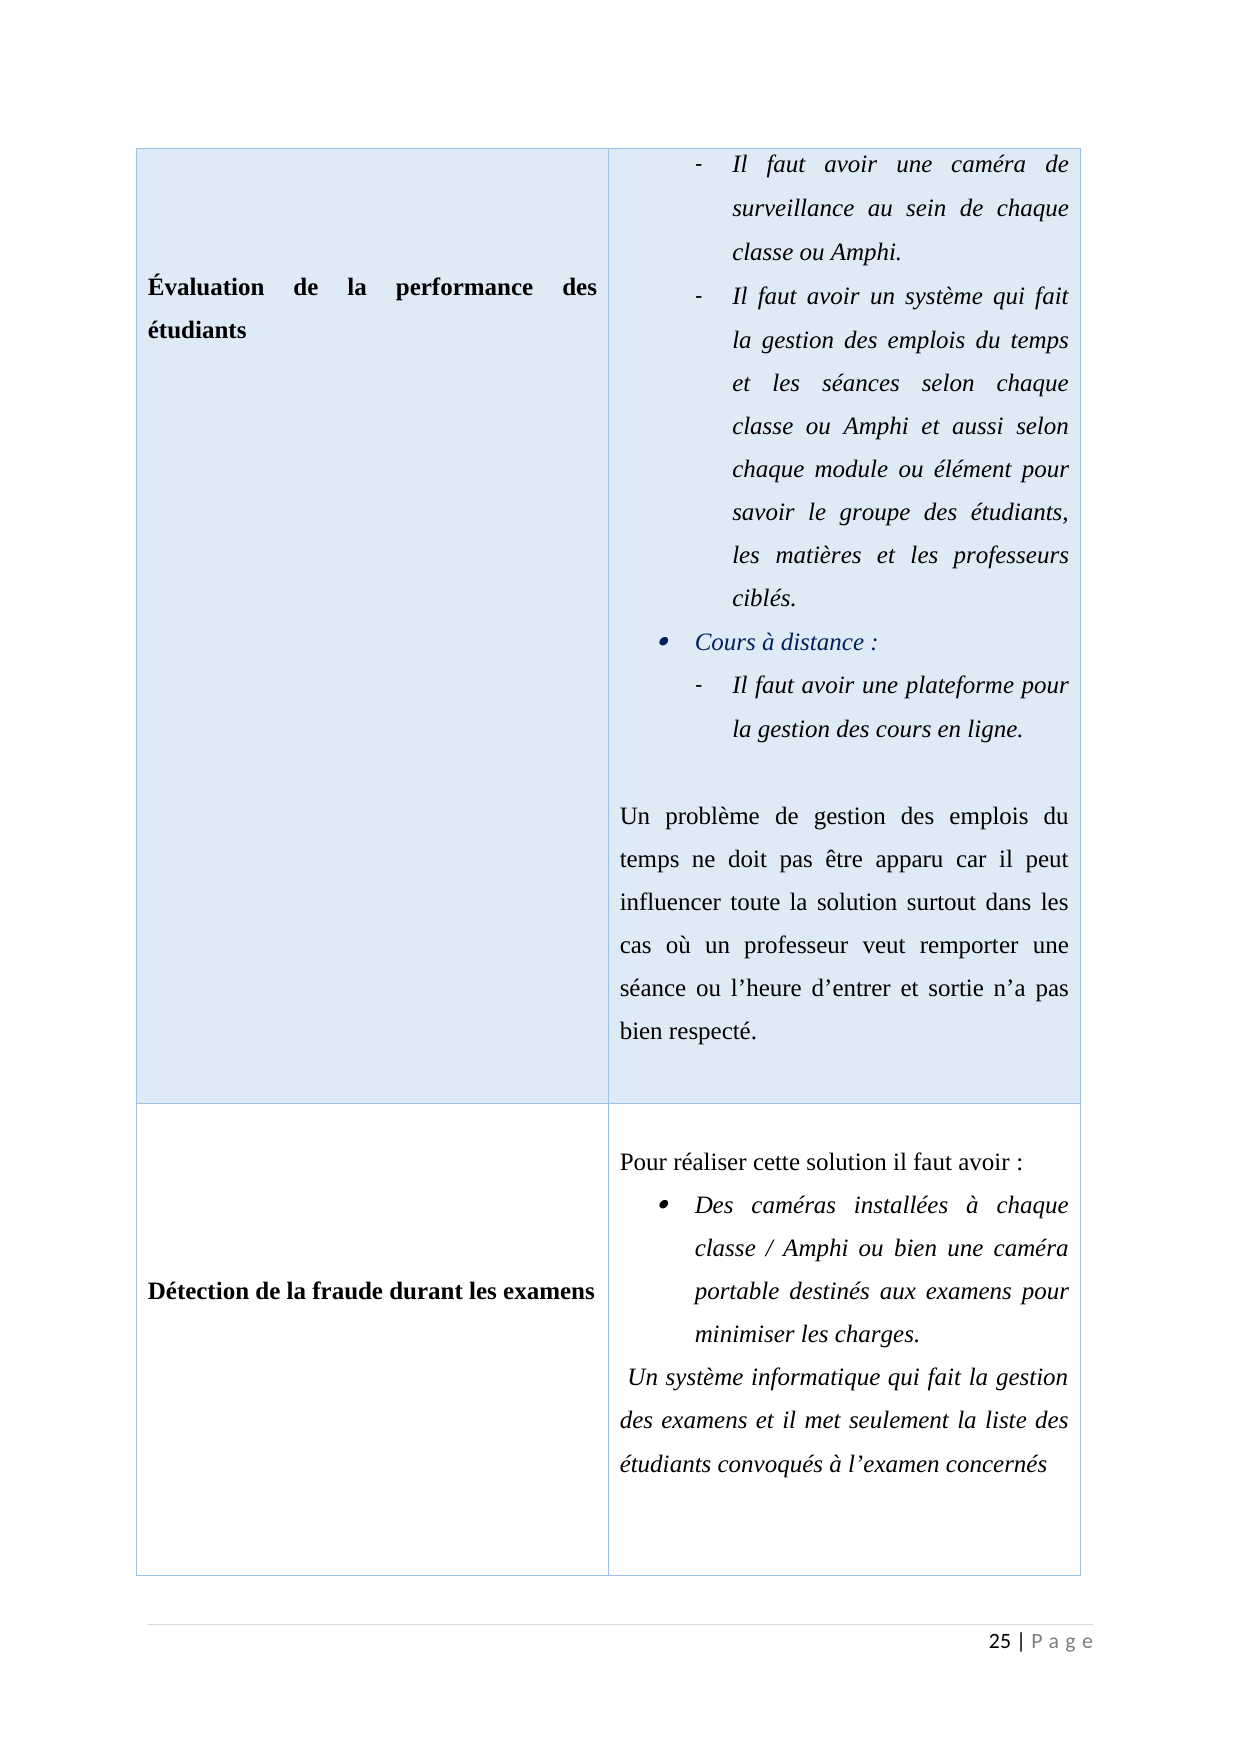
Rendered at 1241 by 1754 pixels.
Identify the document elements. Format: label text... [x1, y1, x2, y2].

table_cell Détection de la fraude durant les examens [137, 1104, 608, 1575]
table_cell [609, 149, 1080, 1103]
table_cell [137, 149, 608, 1103]
table_cell Pour réaliser cette solution il faut avoir : Des caméras installées à chaque classe / Amphi ou bien une caméra portable destinés aux examens pour minimiser les charges. Un système informatique qui fait la gestion des examens et il met seulement la liste des étudiants convoqués à l’examen concernés [609, 1104, 1080, 1575]
